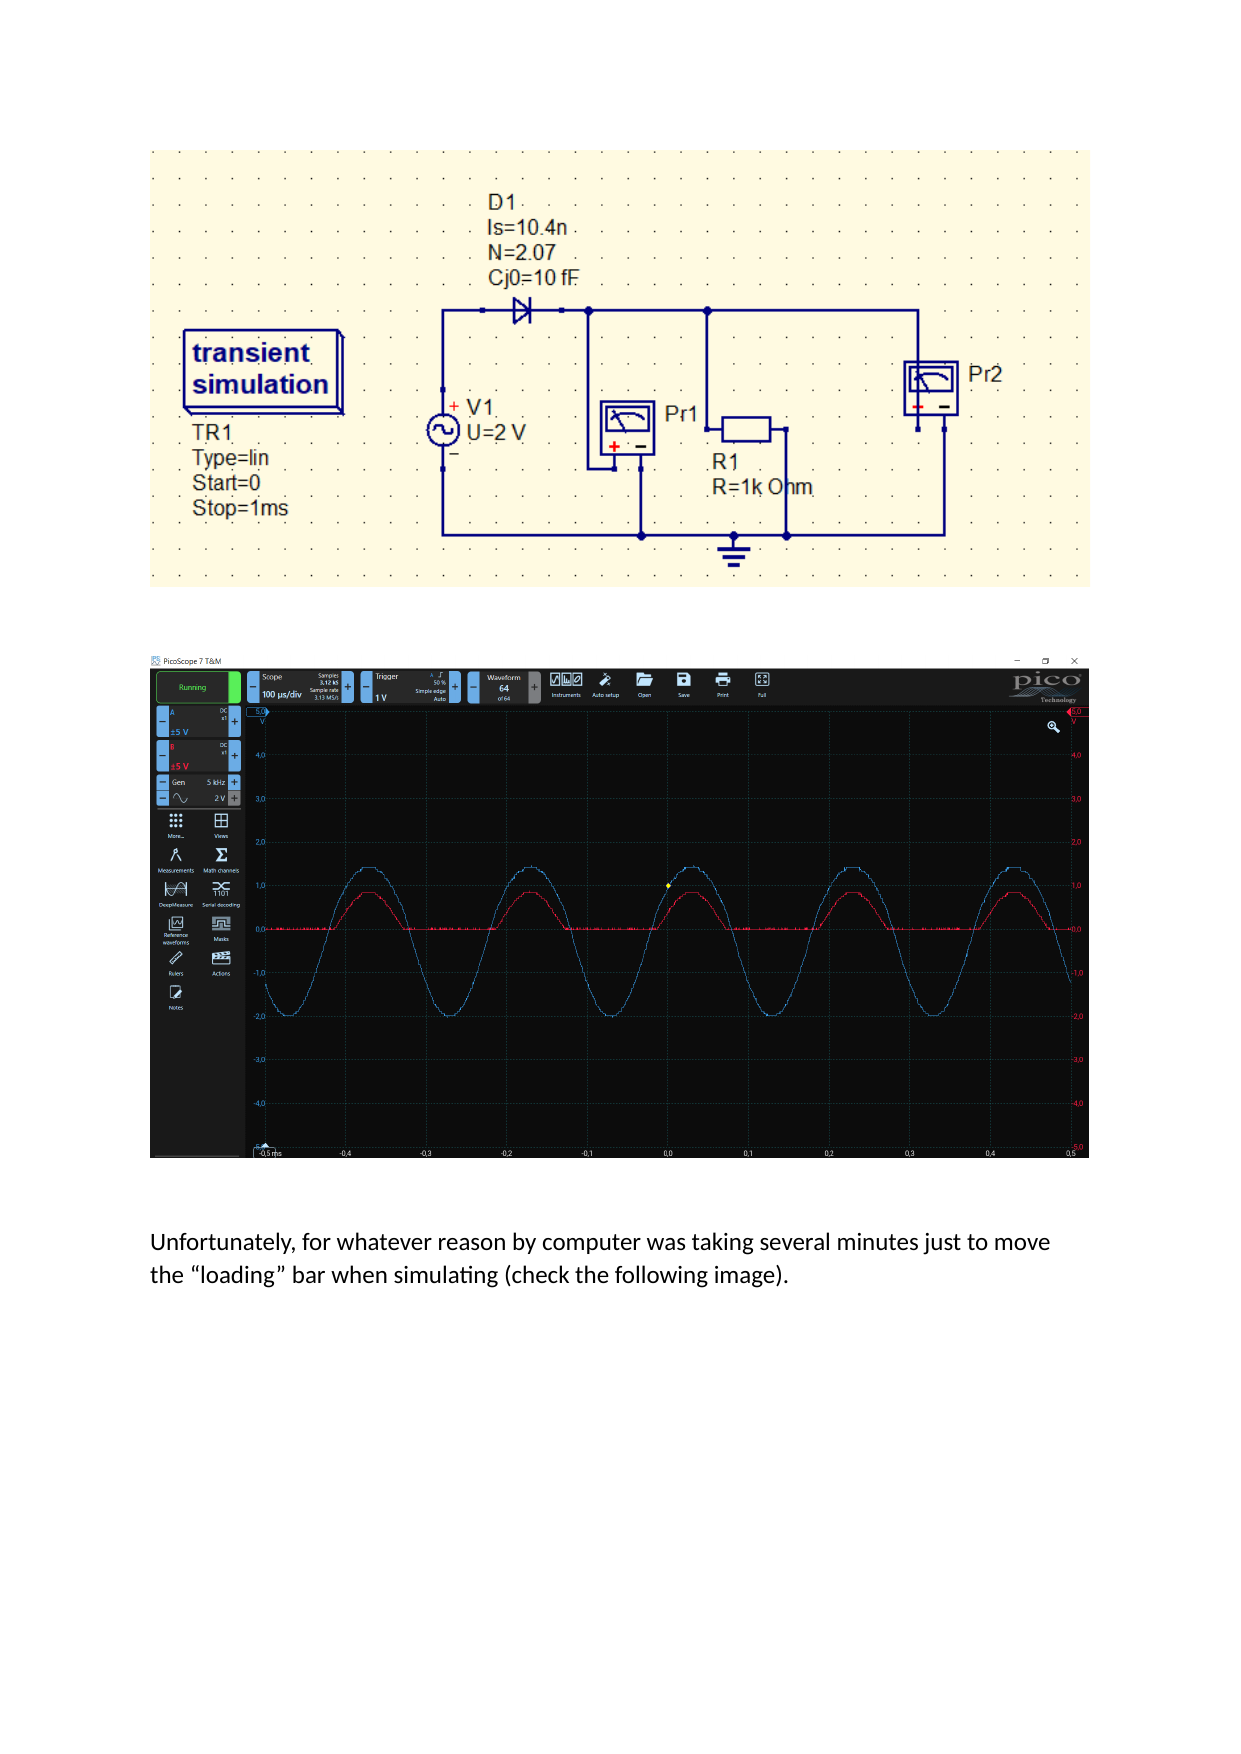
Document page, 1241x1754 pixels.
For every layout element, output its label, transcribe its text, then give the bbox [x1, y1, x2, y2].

picture [150, 150, 1091, 587]
text Unfortunately, for whatever reason by computer was taking several minutes just to move the “loading” bar when simulating (check the following image). [150, 1226, 1090, 1290]
picture [150, 655, 1089, 1158]
